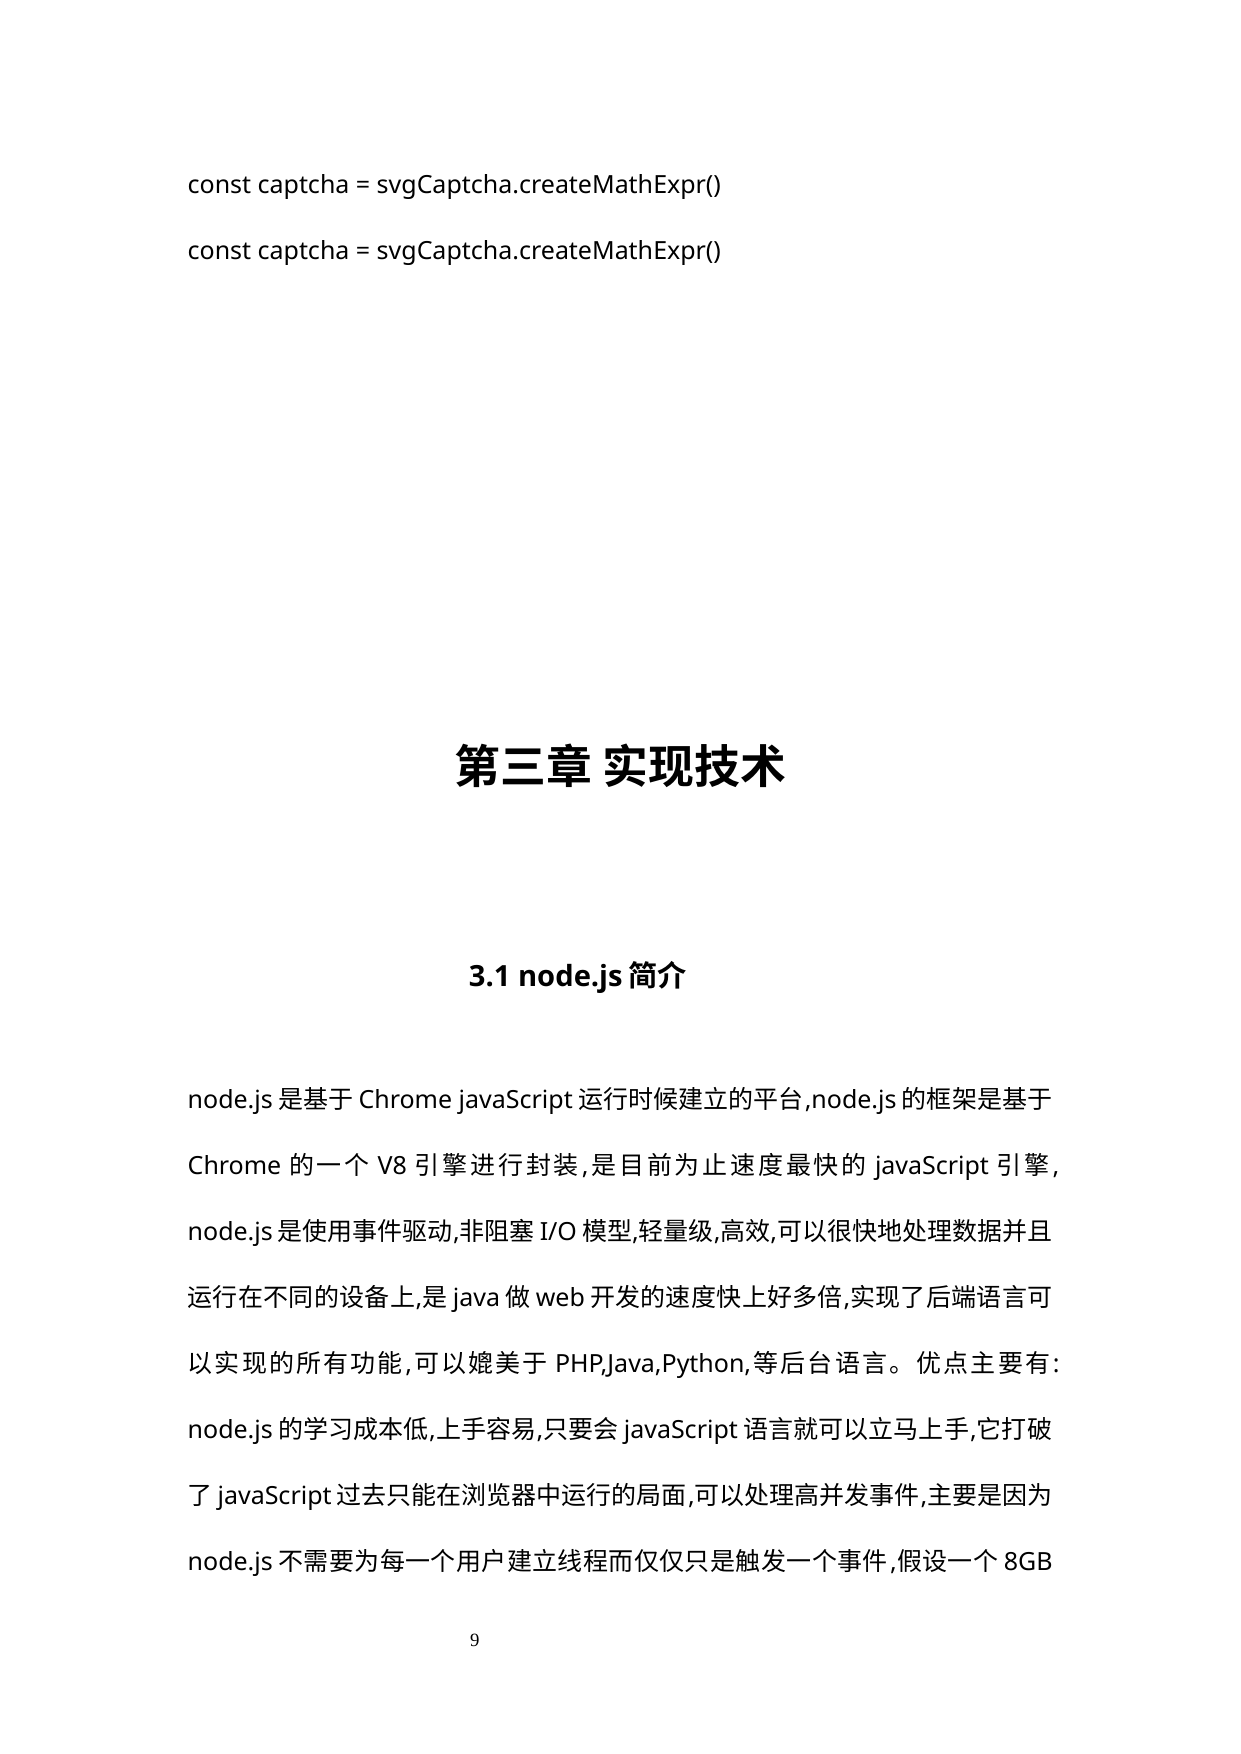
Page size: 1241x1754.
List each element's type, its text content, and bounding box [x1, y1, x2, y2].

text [187, 1064, 1053, 1592]
list const captcha = svgCaptcha.createMathExpr() [187, 151, 1053, 217]
subtitle 实现技术 [187, 714, 1053, 813]
list const captcha = svgCaptcha.createMathExpr() [187, 217, 1053, 283]
subtitle 3.1 node.js简介 [469, 941, 1053, 1007]
